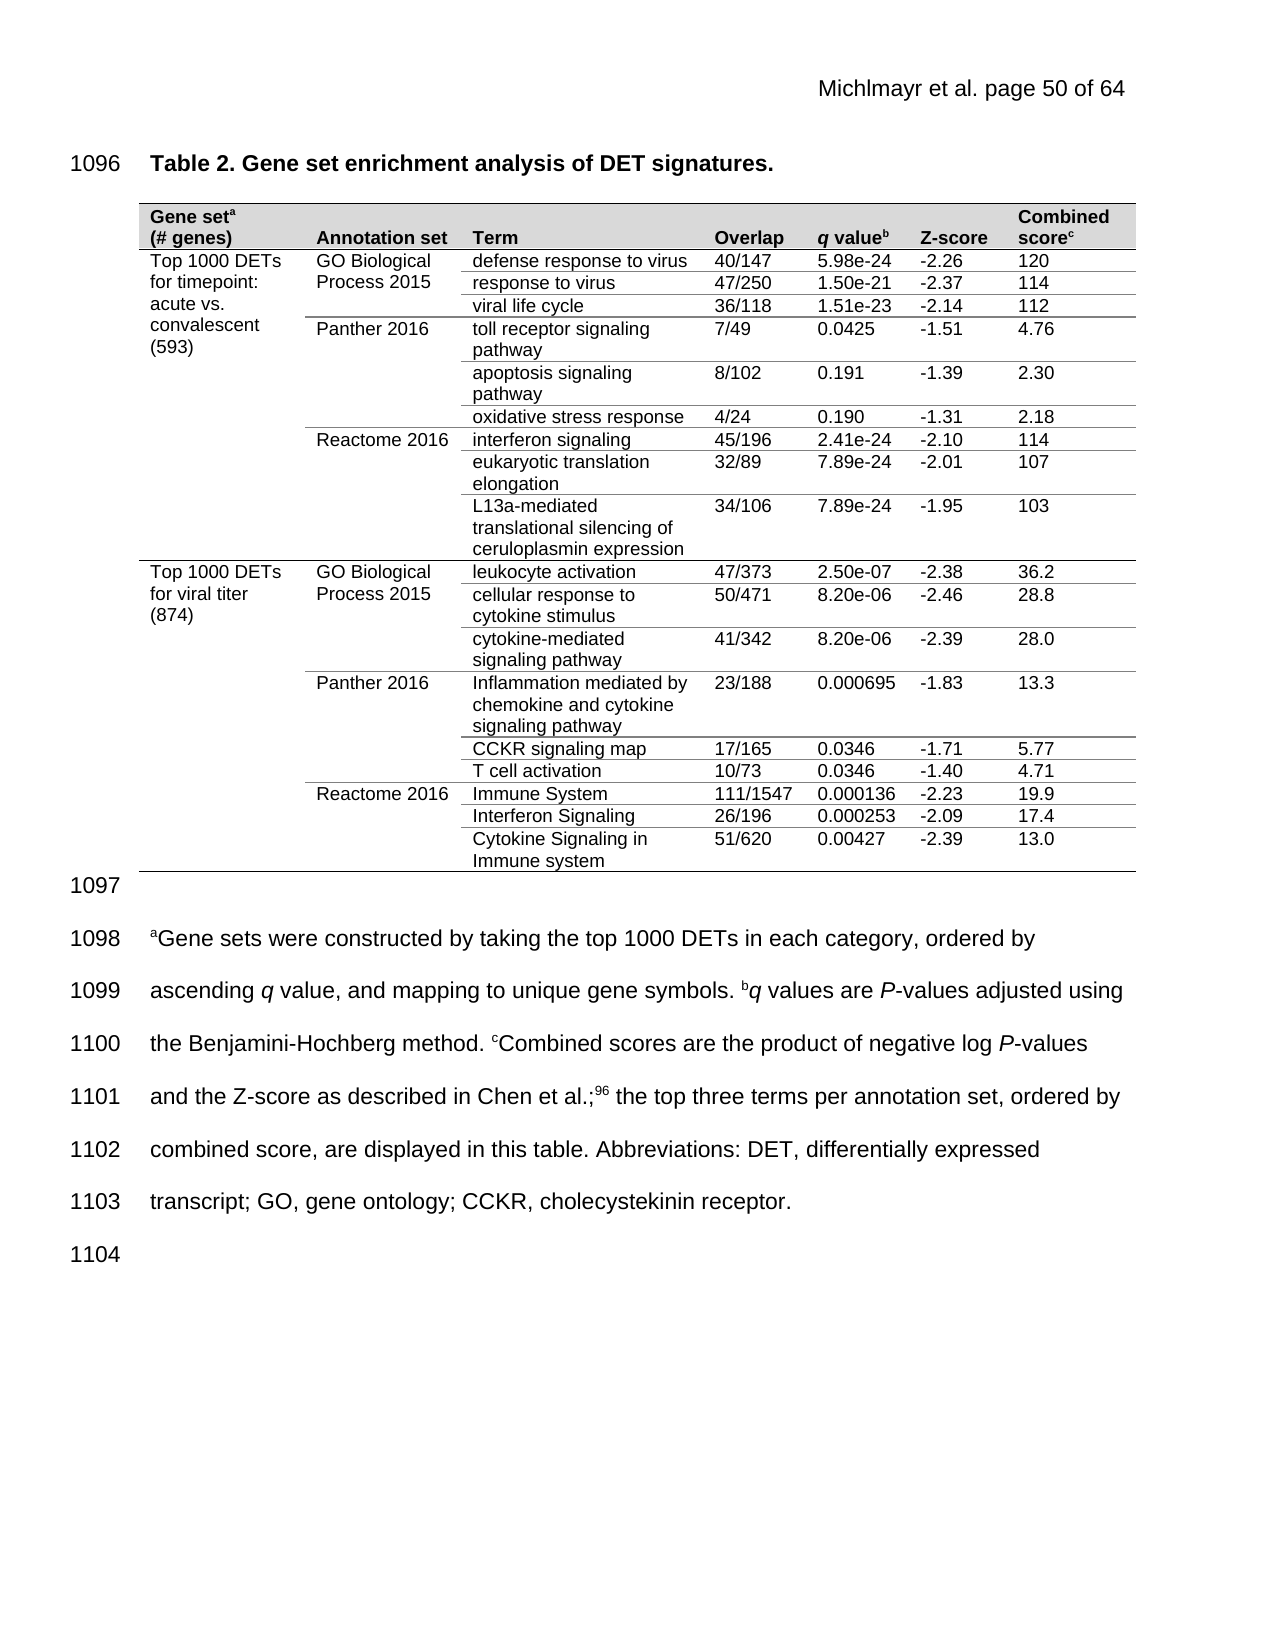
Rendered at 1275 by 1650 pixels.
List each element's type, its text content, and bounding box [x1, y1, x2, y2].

table_cell CCKR signaling map [461, 738, 703, 759]
table_cell -2.39 [909, 628, 1007, 671]
table_cell 36.2 [1007, 561, 1136, 582]
table_cell 112 [1007, 295, 1136, 316]
table_cell 17.4 [1007, 805, 1136, 827]
table_cell 2.18 [1007, 406, 1136, 427]
table_cell 1.51e-23 [806, 295, 909, 316]
table_cell interferon signaling [461, 428, 703, 450]
table_cell cytokine-mediated signaling pathway [461, 628, 703, 671]
table_cell 13.0 [1007, 828, 1136, 871]
table_cell -2.23 [909, 783, 1007, 804]
table_cell Inflammation mediated by chemokine and cytokine signaling pathway [461, 672, 703, 736]
table_cell toll receptor signaling pathway [461, 318, 703, 361]
table_header Term [461, 204, 703, 248]
table_cell 0.0425 [806, 318, 909, 361]
table_header Z-score [909, 204, 1007, 248]
table_cell Immune System [461, 783, 703, 804]
table_header Overlap [703, 204, 806, 248]
text Table 2. Gene set enrichment analysis of DET signatures. [150, 150, 1125, 176]
table_cell 111/1547 [703, 783, 806, 804]
table_cell L13a-mediated translational silencing of ceruloplasmin expression [461, 495, 703, 560]
table_cell 50/471 [703, 584, 806, 627]
table_cell GO Biological Process 2015 [305, 250, 461, 316]
table_header Gene seta (# genes) [139, 204, 305, 248]
table_cell 114 [1007, 272, 1136, 294]
table_cell 19.9 [1007, 783, 1136, 804]
table_cell -2.39 [909, 828, 1007, 871]
table_cell oxidative stress response [461, 406, 703, 427]
table_cell Top 1000 DETs for timepoint: acute vs. convalescent (593) [139, 250, 305, 560]
table_header Annotation set [305, 204, 461, 248]
table_cell -2.26 [909, 250, 1007, 271]
table_cell Cytokine Signaling in Immune system [461, 828, 703, 871]
table_cell 0.000253 [806, 805, 909, 827]
table_cell 8.20e-06 [806, 584, 909, 627]
table_cell 2.30 [1007, 362, 1136, 405]
table_cell 4/24 [703, 406, 806, 427]
table_cell 0.0346 [806, 738, 909, 759]
table_cell 26/196 [703, 805, 806, 827]
table_cell -2.46 [909, 584, 1007, 627]
table_cell 7/49 [703, 318, 806, 361]
table_cell 7.89e-24 [806, 451, 909, 494]
table_cell Panther 2016 [305, 672, 461, 782]
table_cell -1.39 [909, 362, 1007, 405]
table_cell cellular response to cytokine stimulus [461, 584, 703, 627]
table_cell 40/147 [703, 250, 806, 271]
table_cell 0.190 [806, 406, 909, 427]
table_cell 28.0 [1007, 628, 1136, 671]
table_cell -1.51 [909, 318, 1007, 361]
table_cell 7.89e-24 [806, 495, 909, 560]
table_cell 0.191 [806, 362, 909, 405]
text aGene sets were constructed by taking the top 1000 DETs in each category, ordered by ascending q value, and mapping to unique gene symbols. bq values are P-values adjusted using the Benjamini-Hochberg method. cCombined scores are the product of negative log P-values and the Z-score as described in Chen et al.;96 the top three terms per annotation set, ordered by combined score, are displayed in this table. Abbreviations: DET, differentially expressed transcript; GO, gene ontology; CCKR, cholecystekinin receptor. [150, 925, 1125, 1215]
table_cell -2.38 [909, 561, 1007, 582]
table_cell 45/196 [703, 428, 806, 450]
table_cell leukocyte activation [461, 561, 703, 582]
table_cell -2.01 [909, 451, 1007, 494]
table_cell 5.98e-24 [806, 250, 909, 271]
table_cell 0.0346 [806, 760, 909, 782]
table_cell Panther 2016 [305, 318, 461, 427]
table_cell T cell activation [461, 760, 703, 782]
table_cell 4.71 [1007, 760, 1136, 782]
table_cell 47/373 [703, 561, 806, 582]
table_cell 114 [1007, 428, 1136, 450]
table_cell 5.77 [1007, 738, 1136, 759]
table_cell 10/73 [703, 760, 806, 782]
table_cell 36/118 [703, 295, 806, 316]
table_cell 23/188 [703, 672, 806, 736]
table_cell -2.14 [909, 295, 1007, 316]
table_cell eukaryotic translation elongation [461, 451, 703, 494]
table_cell 1.50e-21 [806, 272, 909, 294]
table_cell 0.000136 [806, 783, 909, 804]
table_cell 107 [1007, 451, 1136, 494]
table_cell Reactome 2016 [305, 783, 461, 871]
table_cell 103 [1007, 495, 1136, 560]
table_cell 47/250 [703, 272, 806, 294]
table_cell -1.40 [909, 760, 1007, 782]
table_cell Top 1000 DETs for viral titer (874) [139, 561, 305, 871]
table_cell 51/620 [703, 828, 806, 871]
table_cell apoptosis signaling pathway [461, 362, 703, 405]
table_cell 2.50e-07 [806, 561, 909, 582]
table_cell 0.000695 [806, 672, 909, 736]
table_cell 17/165 [703, 738, 806, 759]
table_cell GO Biological Process 2015 [305, 561, 461, 671]
table_cell 13.3 [1007, 672, 1136, 736]
table_cell 34/106 [703, 495, 806, 560]
table_cell -1.83 [909, 672, 1007, 736]
table_cell 4.76 [1007, 318, 1136, 361]
table_cell 32/89 [703, 451, 806, 494]
table_cell 8.20e-06 [806, 628, 909, 671]
table_cell 2.41e-24 [806, 428, 909, 450]
table_cell -2.37 [909, 272, 1007, 294]
table_cell -1.71 [909, 738, 1007, 759]
table_cell 0.00427 [806, 828, 909, 871]
table_cell -2.10 [909, 428, 1007, 450]
table_header Combined scorec [1007, 204, 1136, 248]
table_header q valueb [806, 204, 909, 248]
table_cell -1.95 [909, 495, 1007, 560]
table_cell response to virus [461, 272, 703, 294]
table_cell 8/102 [703, 362, 806, 405]
table_cell 120 [1007, 250, 1136, 271]
table_cell -1.31 [909, 406, 1007, 427]
table_cell Reactome 2016 [305, 428, 461, 560]
table_cell 28.8 [1007, 584, 1136, 627]
table_cell 41/342 [703, 628, 806, 671]
table_cell Interferon Signaling [461, 805, 703, 827]
table_cell viral life cycle [461, 295, 703, 316]
table_cell defense response to virus [461, 250, 703, 271]
table_cell -2.09 [909, 805, 1007, 827]
